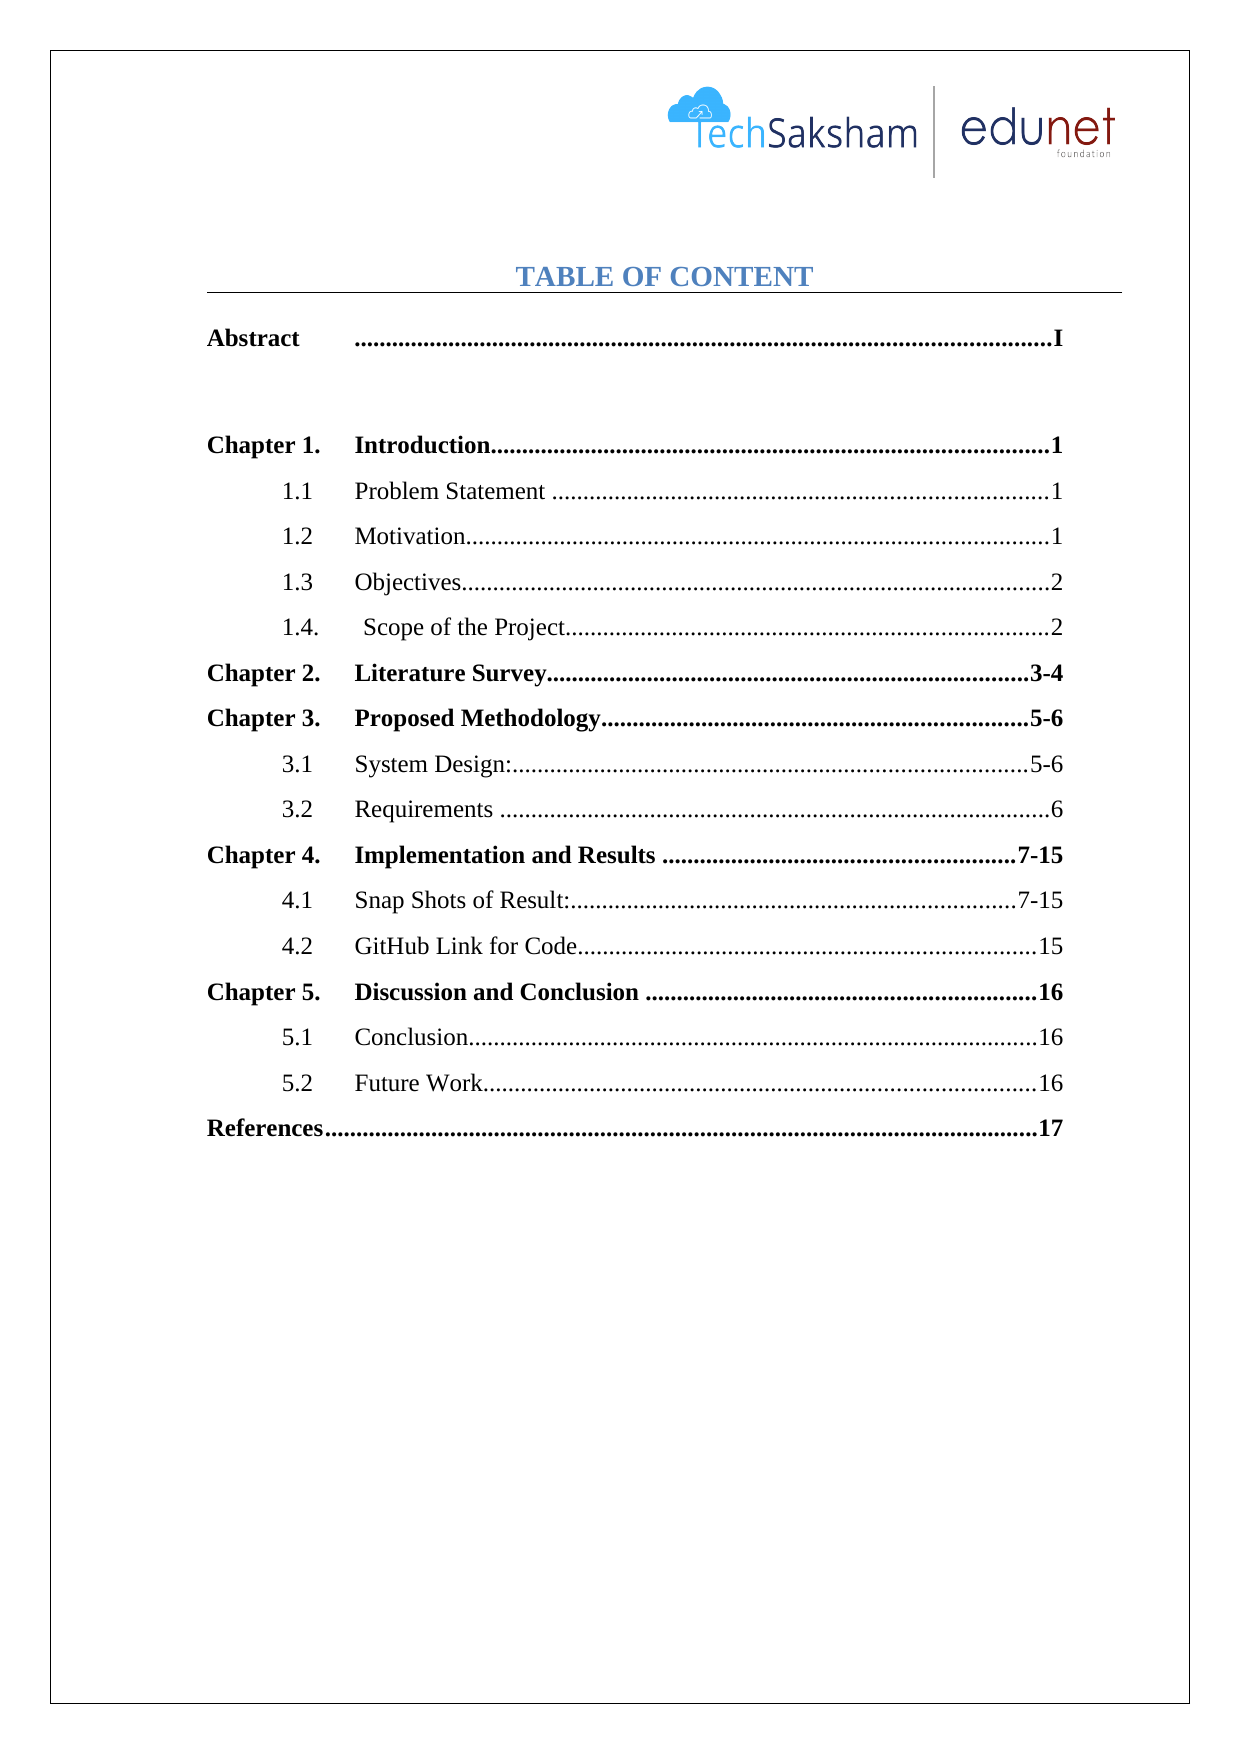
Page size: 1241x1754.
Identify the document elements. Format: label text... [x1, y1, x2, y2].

text TABLE OF CONTENT [207, 259, 1122, 292]
text References 17 [207, 1113, 1122, 1142]
text 1.1 Problem Statement 1 [207, 476, 1122, 504]
text 1.3 Objectives 2 [207, 567, 1122, 596]
text 4.2 GitHub Link for Code 15 [207, 931, 1122, 960]
text Chapter 1. Introduction 1 [207, 430, 1122, 459]
text Chapter 5. Discussion and Conclusion 16 [207, 977, 1122, 1005]
text 3.2 Requirements 6 [207, 794, 1122, 823]
text Abstract I [207, 323, 1122, 351]
text Chapter 2. Literature Survey 3-4 [207, 658, 1122, 687]
text 1.4. Scope of the Project 2 [207, 612, 1122, 641]
text 4.1 Snap Shots of Result: 7-15 [207, 886, 1122, 914]
text 5.2 Future Work 16 [207, 1068, 1122, 1096]
text Chapter 3. Proposed Methodology 5-6 [207, 703, 1122, 732]
picture [955, 100, 1122, 164]
text 3.1 System Design: 5-6 [207, 749, 1122, 778]
picture [662, 79, 923, 154]
text Chapter 4. Implementation and Results 7-15 [207, 840, 1122, 869]
text 5.1 Conclusion 16 [207, 1022, 1122, 1051]
text 1.2 Motivation 1 [207, 521, 1122, 550]
